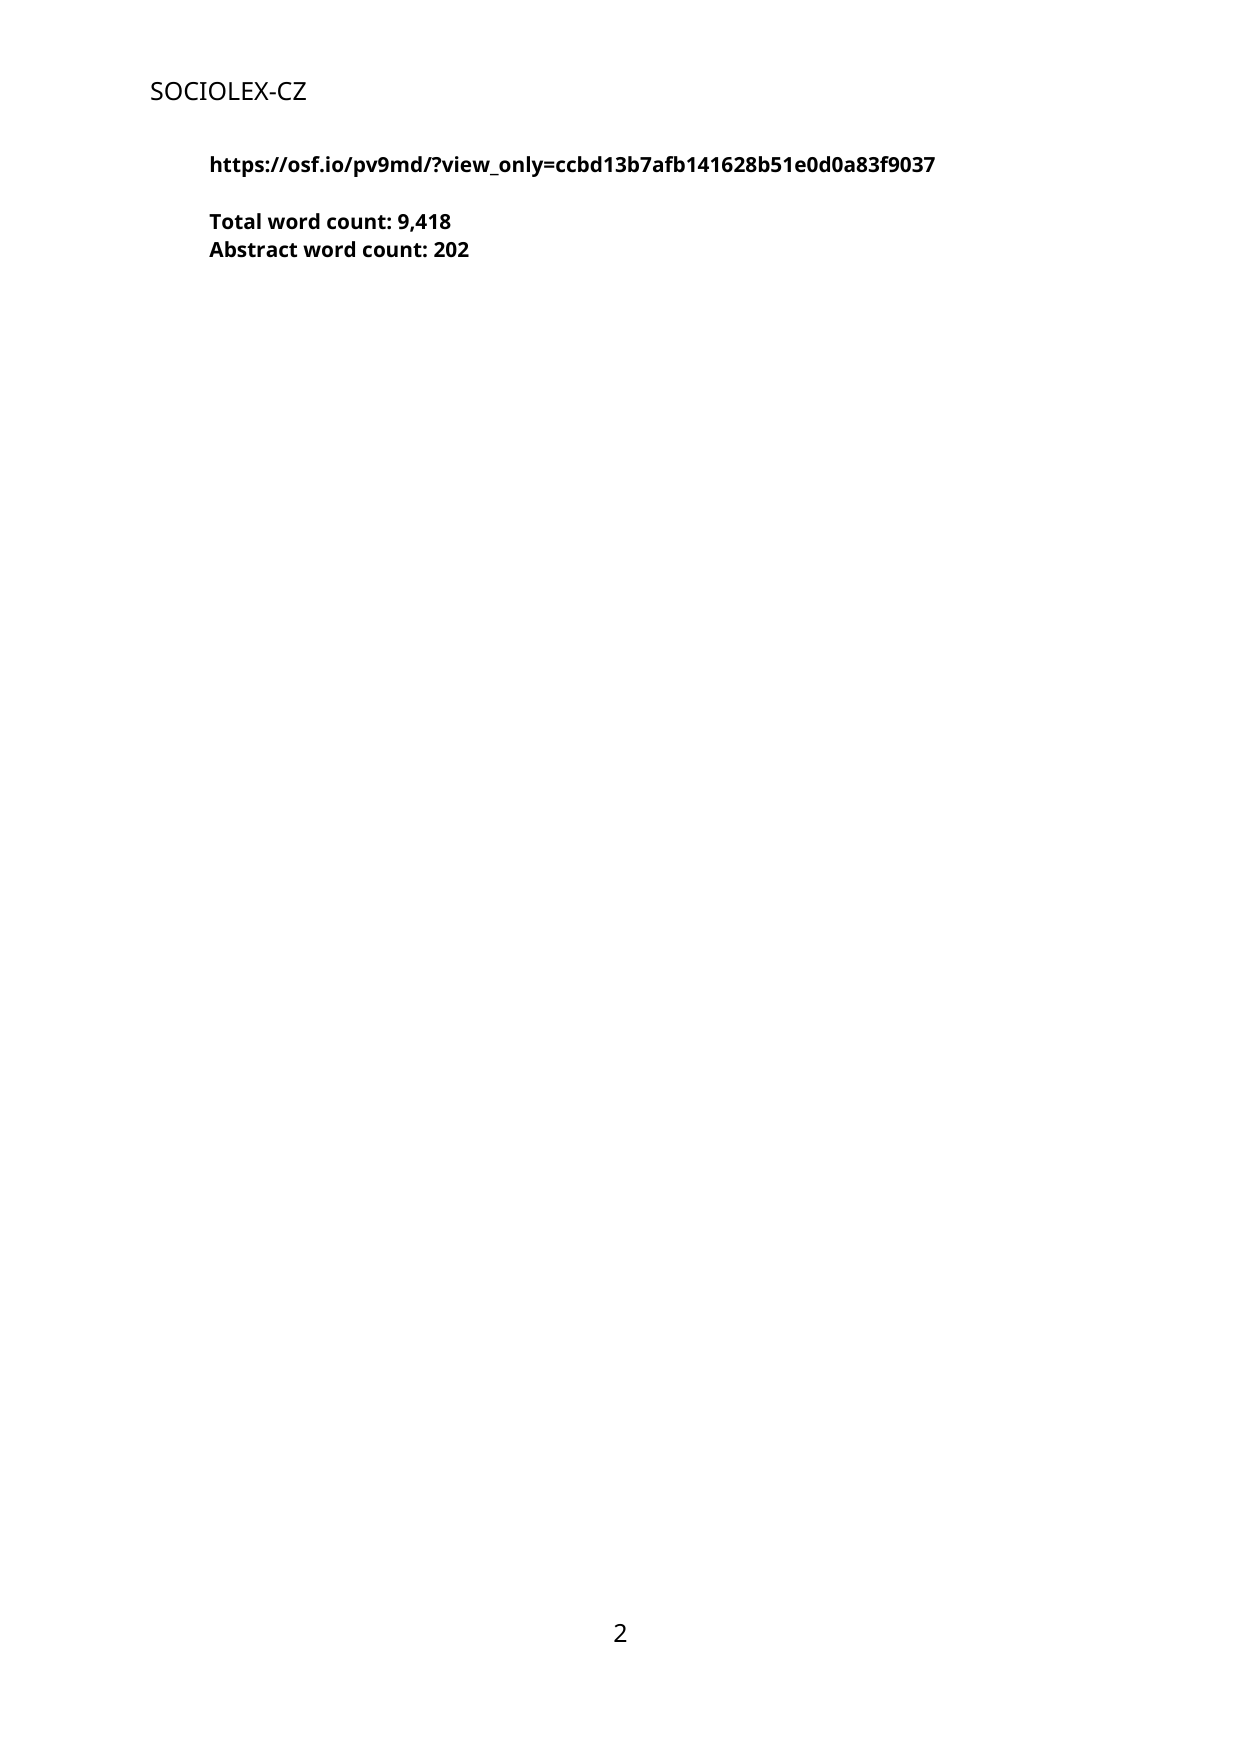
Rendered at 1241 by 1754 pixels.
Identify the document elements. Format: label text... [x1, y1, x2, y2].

text Abstract word count: 202 [150, 235, 1090, 264]
text Total word count: 9,418 [150, 207, 1006, 235]
text https://osf.io/pv9md/?view_only=ccbd13b7afb141628b51e0d0a83f9037 [209, 150, 1006, 178]
